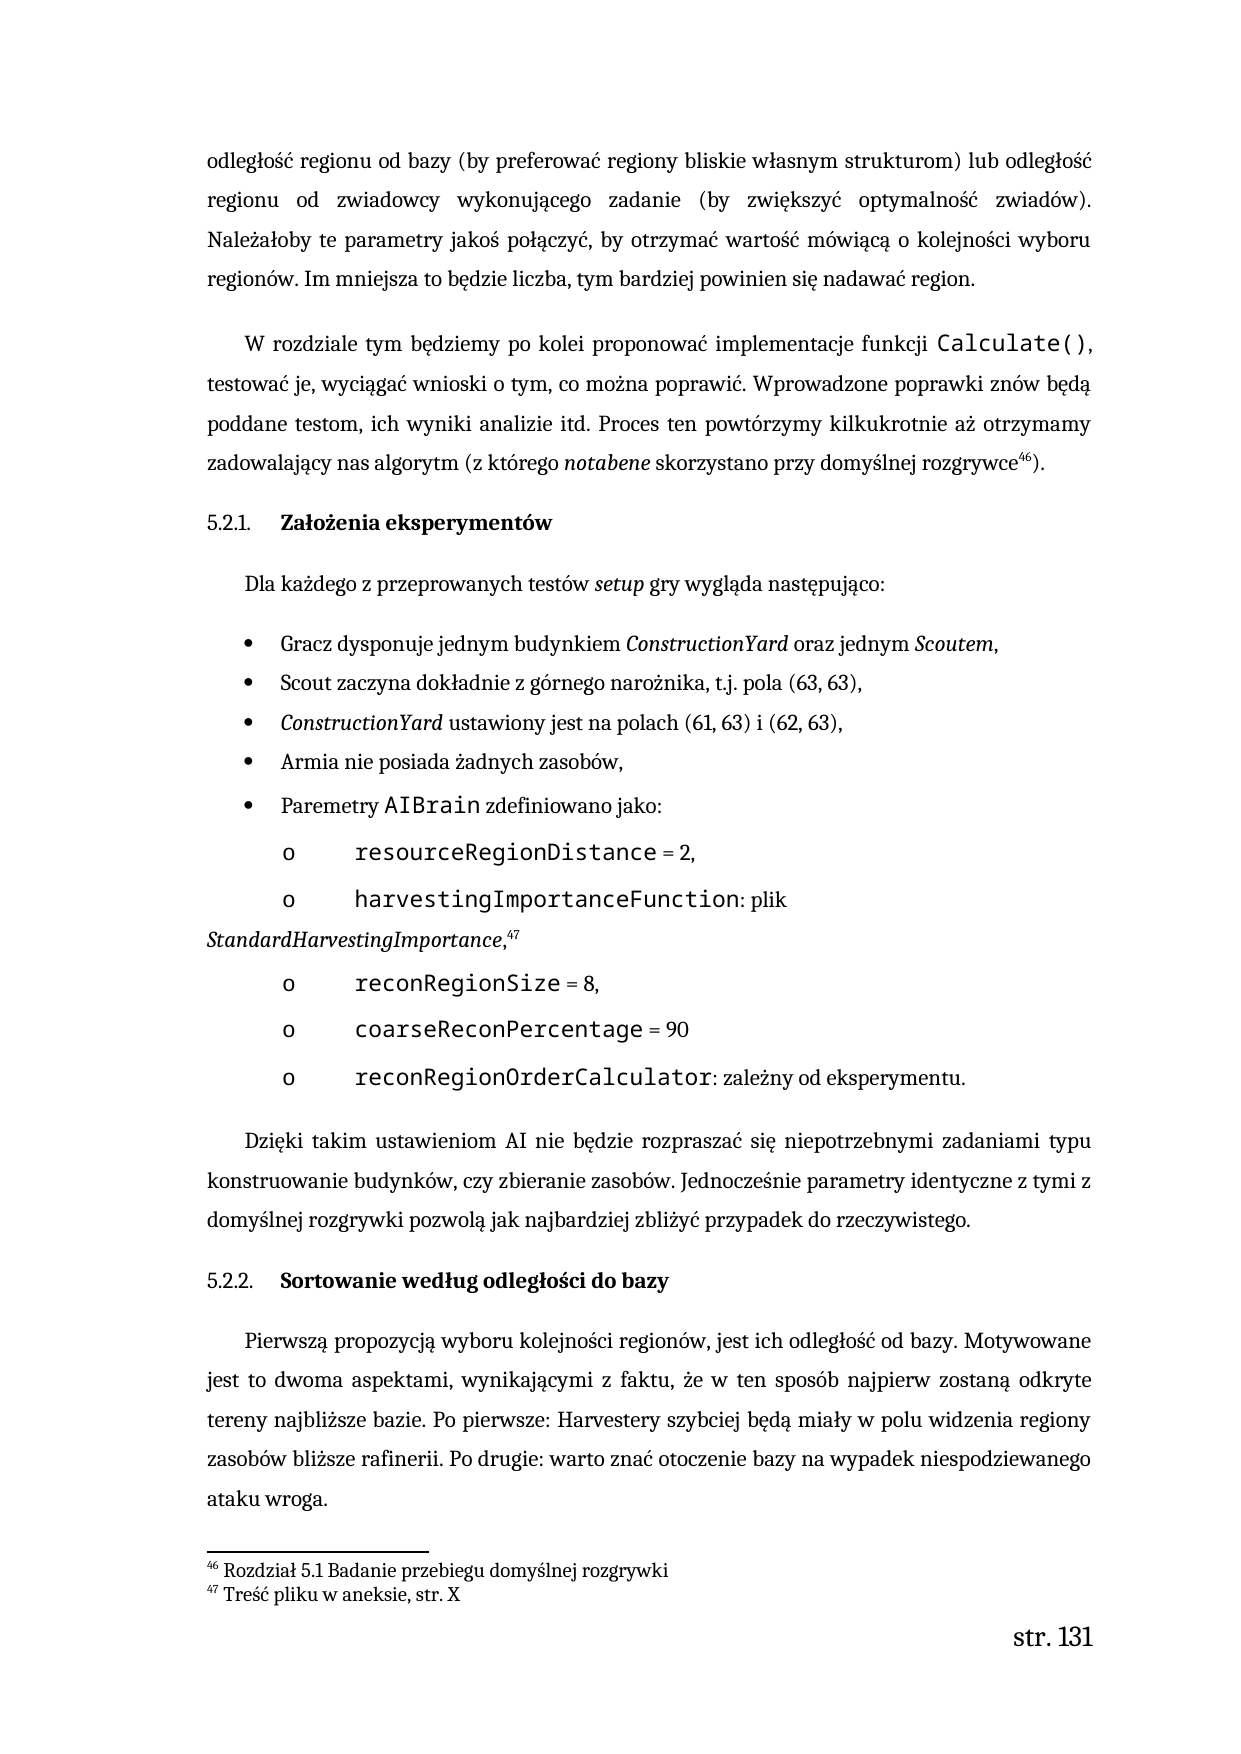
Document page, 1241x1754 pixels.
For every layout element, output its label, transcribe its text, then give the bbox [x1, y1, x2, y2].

list Scout zaczyna dokładnie z górnego narożnika, t.j. pola (63, 63), [207, 670, 1092, 697]
list Armia nie posiada żadnych zasobów, [207, 749, 1092, 776]
list reconRegionOrderCalculator: zależny od eksperymentu. [207, 1060, 1092, 1092]
list Paremetry AIBrain zdefiniowano jako: [207, 789, 1092, 820]
list coarseReconPercentage = 90 [207, 1013, 1092, 1045]
text Pierwszą propozycją wyboru kolejności regionów, jest ich odległość od bazy. Motywowane jest to dwoma aspektami, wynikającymi z faktu, że w ten sposób najpierw zostaną odkryte tereny najbliższe bazie. Po pierwsze: Harvestery szybciej będą miały w polu widzenia regiony zasobów bliższe rafinerii. Po drugie: warto znać otoczenie bazy na wypadek niespodziewanego ataku wroga. [207, 1328, 1092, 1512]
list reconRegionSize = 8, [207, 966, 1092, 998]
list Gracz dysponuje jednym budynkiem ConstructionYard oraz jednym Scoutem, [207, 631, 1092, 657]
list ConstructionYard ustawiony jest na polach (61, 63) i (62, 63), [207, 710, 1092, 736]
list harvestingImportanceFunction: plik StandardHarvestingImportance, [207, 882, 1092, 953]
list resourceRegionDistance = 2, [207, 836, 1092, 867]
subtitle Założenia eksperymentów [207, 510, 1092, 536]
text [207, 148, 1092, 292]
subtitle Sortowanie według odległości do bazy [207, 1267, 1092, 1294]
text W rozdziale tym będziemy po kolei proponować implementacje funkcji Calculate(), testować je, wyciągać wnioski o tym, co można poprawić. Wprowadzone poprawki znów będą poddane testom, ich wyniki analizie itd. Proces ten powtórzymy kilkukrotnie aż otrzymamy zadowalający nas algorytm (z którego notabene skorzystano przy domyślnej rozgrywce). [207, 326, 1092, 476]
text Dla każdego z przeprowanych testów setup gry wygląda następująco: [207, 570, 1092, 597]
text Dzięki takim ustawieniom AI nie będzie rozpraszać się niepotrzebnymi zadaniami typu konstruowanie budynków, czy zbieranie zasobów. Jednocześnie parametry identyczne z tymi z domyślnej rozgrywki pozwolą jak najbardziej zbliżyć przypadek do rzeczywistego. [207, 1128, 1092, 1233]
